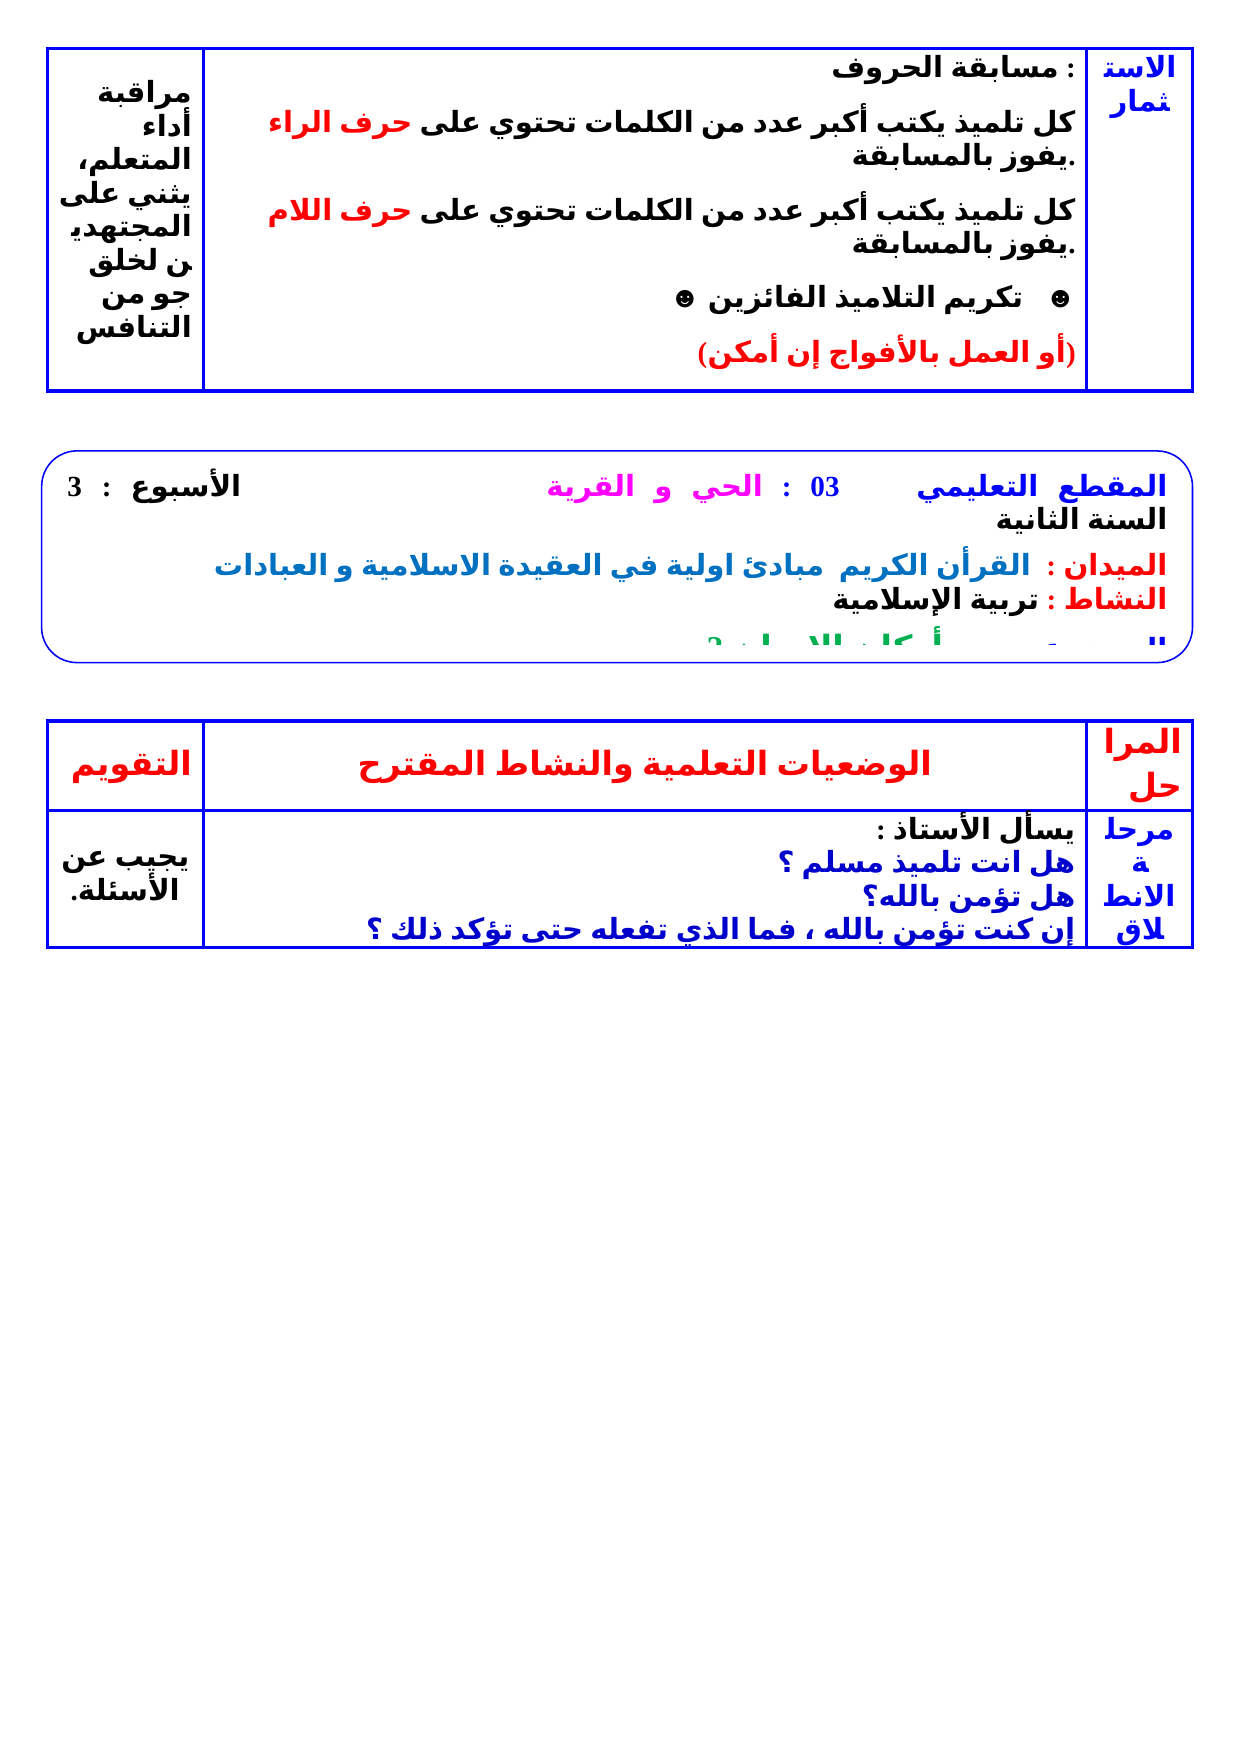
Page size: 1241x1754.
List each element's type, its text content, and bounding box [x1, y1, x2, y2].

table_cell یسأل الأستاذ : ھل انت تلمیذ مسلم ؟ ھل تؤمن بالله؟ إن كنت تؤمن بالله ، فما الذي تفعله حتى تؤكد ذلك ؟ [205, 812, 1085, 946]
table_cell يجيب عن الأسئلة. [49, 812, 202, 946]
table_header الوضعيات التعلمية والنشاط المقترح [205, 723, 1085, 809]
table_cell مراقبة أداء المتعلم، يثني على المجتهدين لخلق جو من التنافس [49, 50, 202, 389]
table_header التقويم [49, 723, 202, 809]
table_cell الاستثمار [1088, 50, 1191, 389]
table_header المراحل [1088, 723, 1191, 809]
table_cell مسابقة الحروف : كل تلميذ يكتب أكبر عدد من الكلمات تحتوي على حرف الراء يفوز بالمسابقة. كل تلميذ يكتب أكبر عدد من الكلمات تحتوي على حرف اللام يفوز بالمسابقة. ☻ تكريم التلاميذ الفائزين ☻ (أو العمل بالأفواج إن أمكن) [205, 50, 1085, 389]
table_cell مرحلة الانطلاق [1088, 812, 1191, 946]
